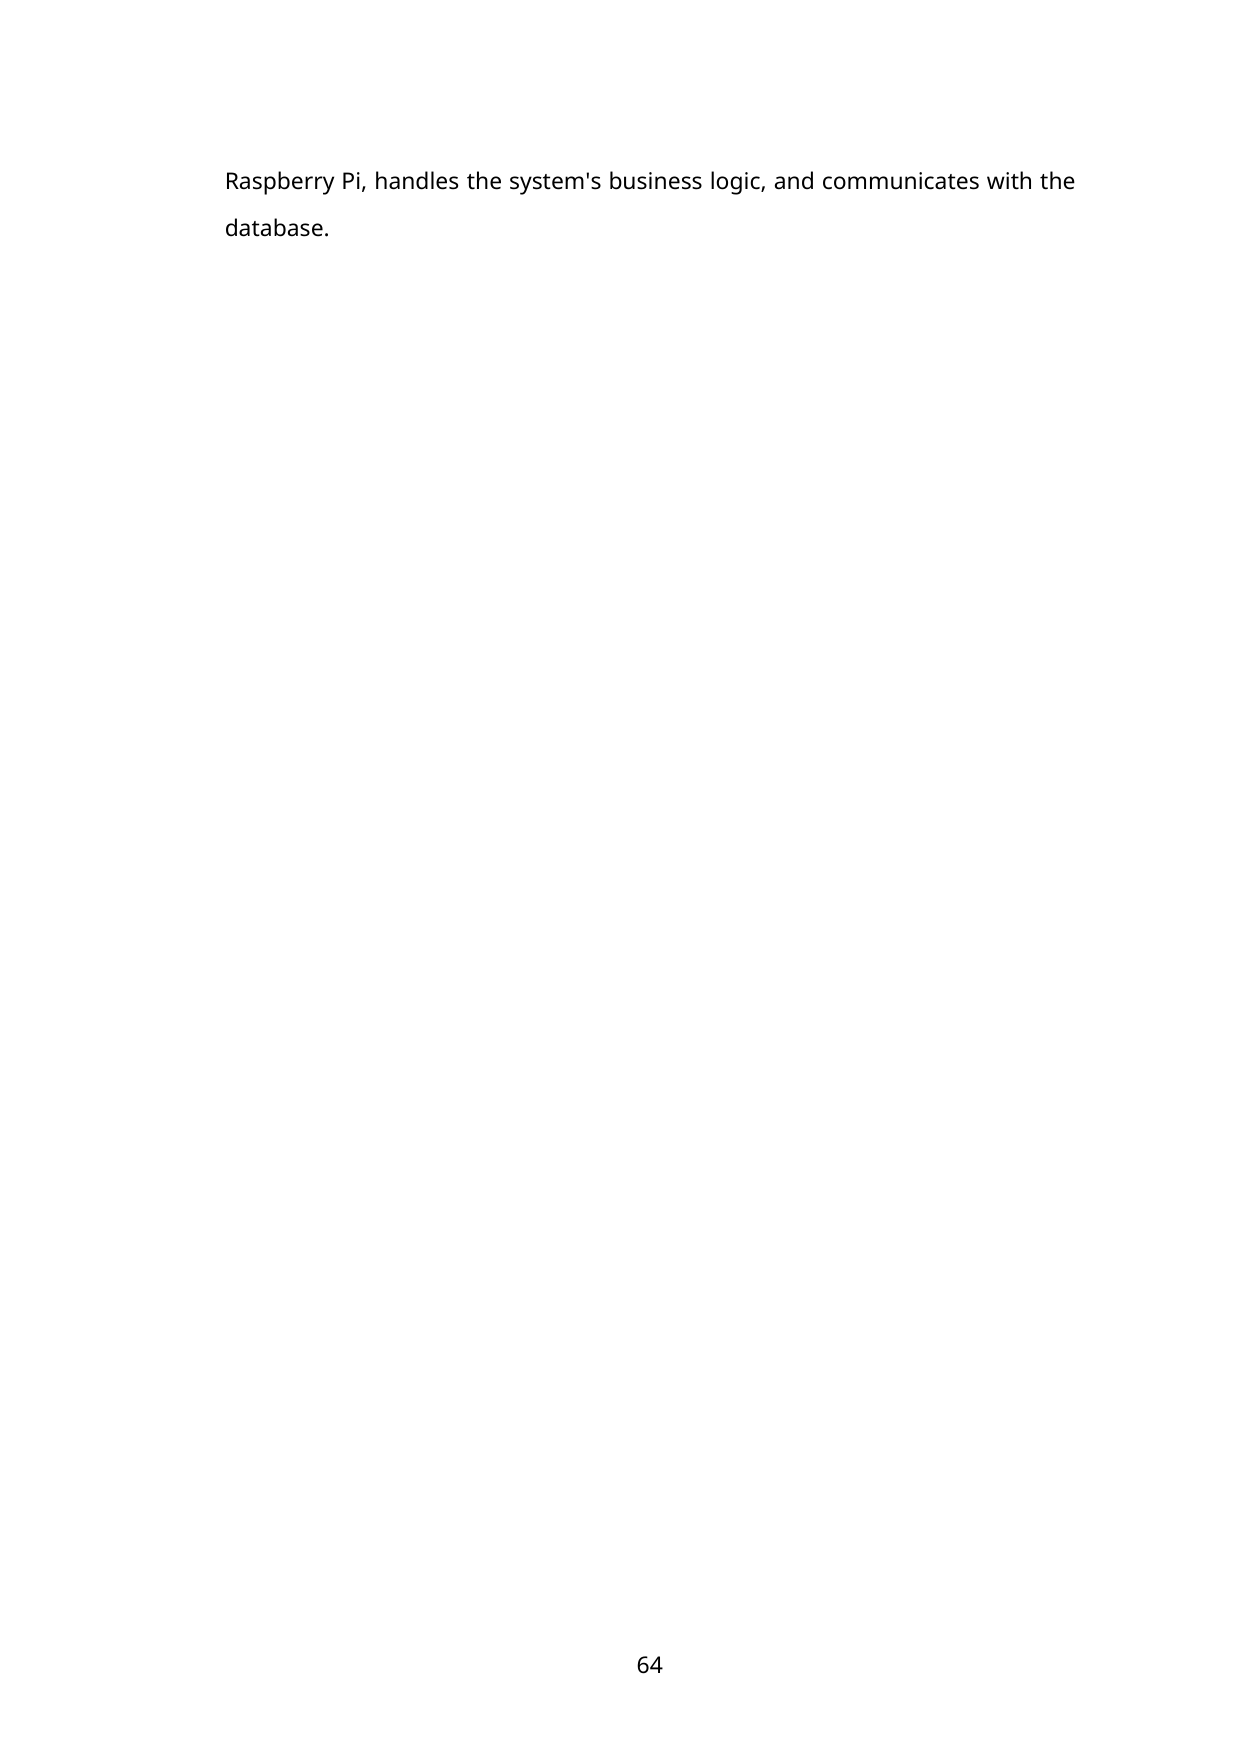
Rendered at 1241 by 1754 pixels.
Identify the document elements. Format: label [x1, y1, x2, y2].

text [224, 164, 1076, 243]
